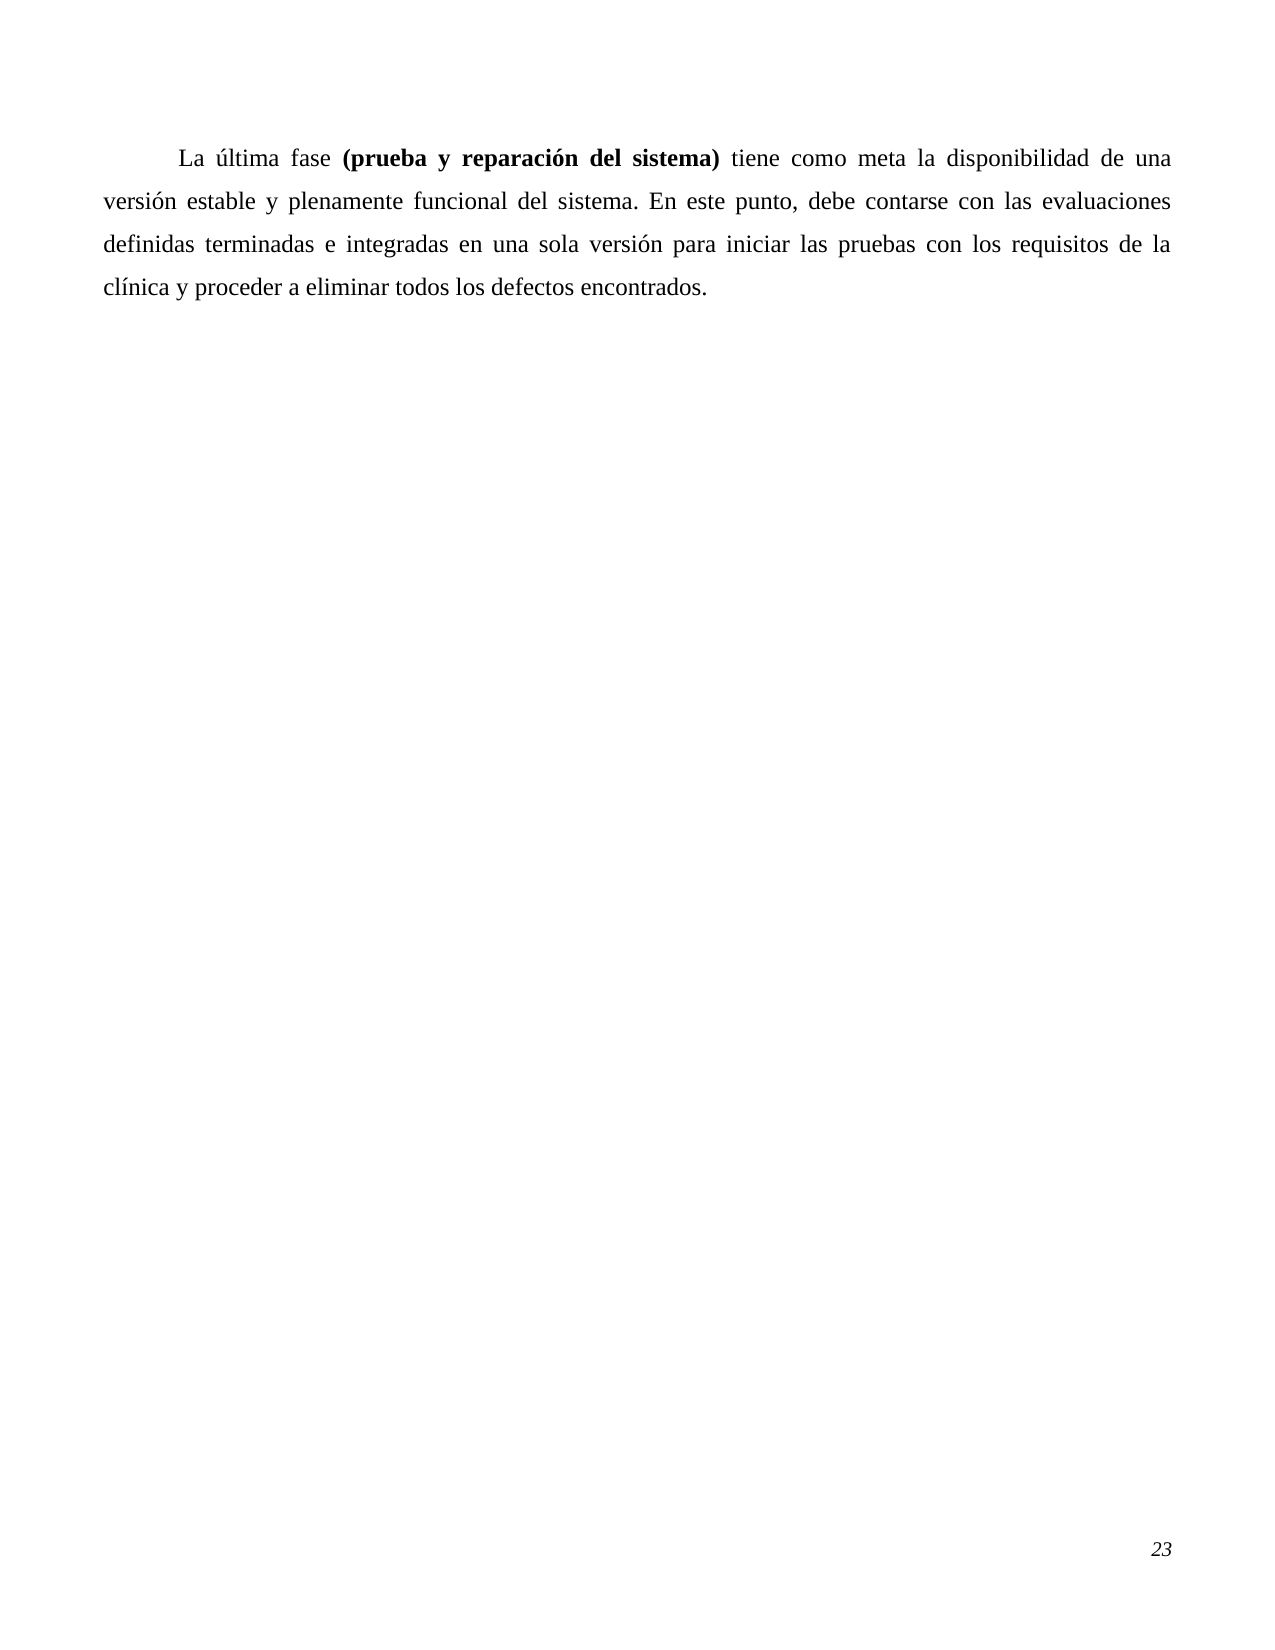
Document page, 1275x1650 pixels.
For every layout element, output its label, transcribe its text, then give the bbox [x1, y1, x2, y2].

text La última fase (prueba y reparación del sistema) tiene como meta la disponibilidad de una versión estable y plenamente funcional del sistema. En este punto, debe contarse con las evaluaciones definidas terminadas e integradas en una sola versión para iniciar las pruebas con los requisitos de la clínica y proceder a eliminar todos los defectos encontrados. [103, 143, 1172, 301]
